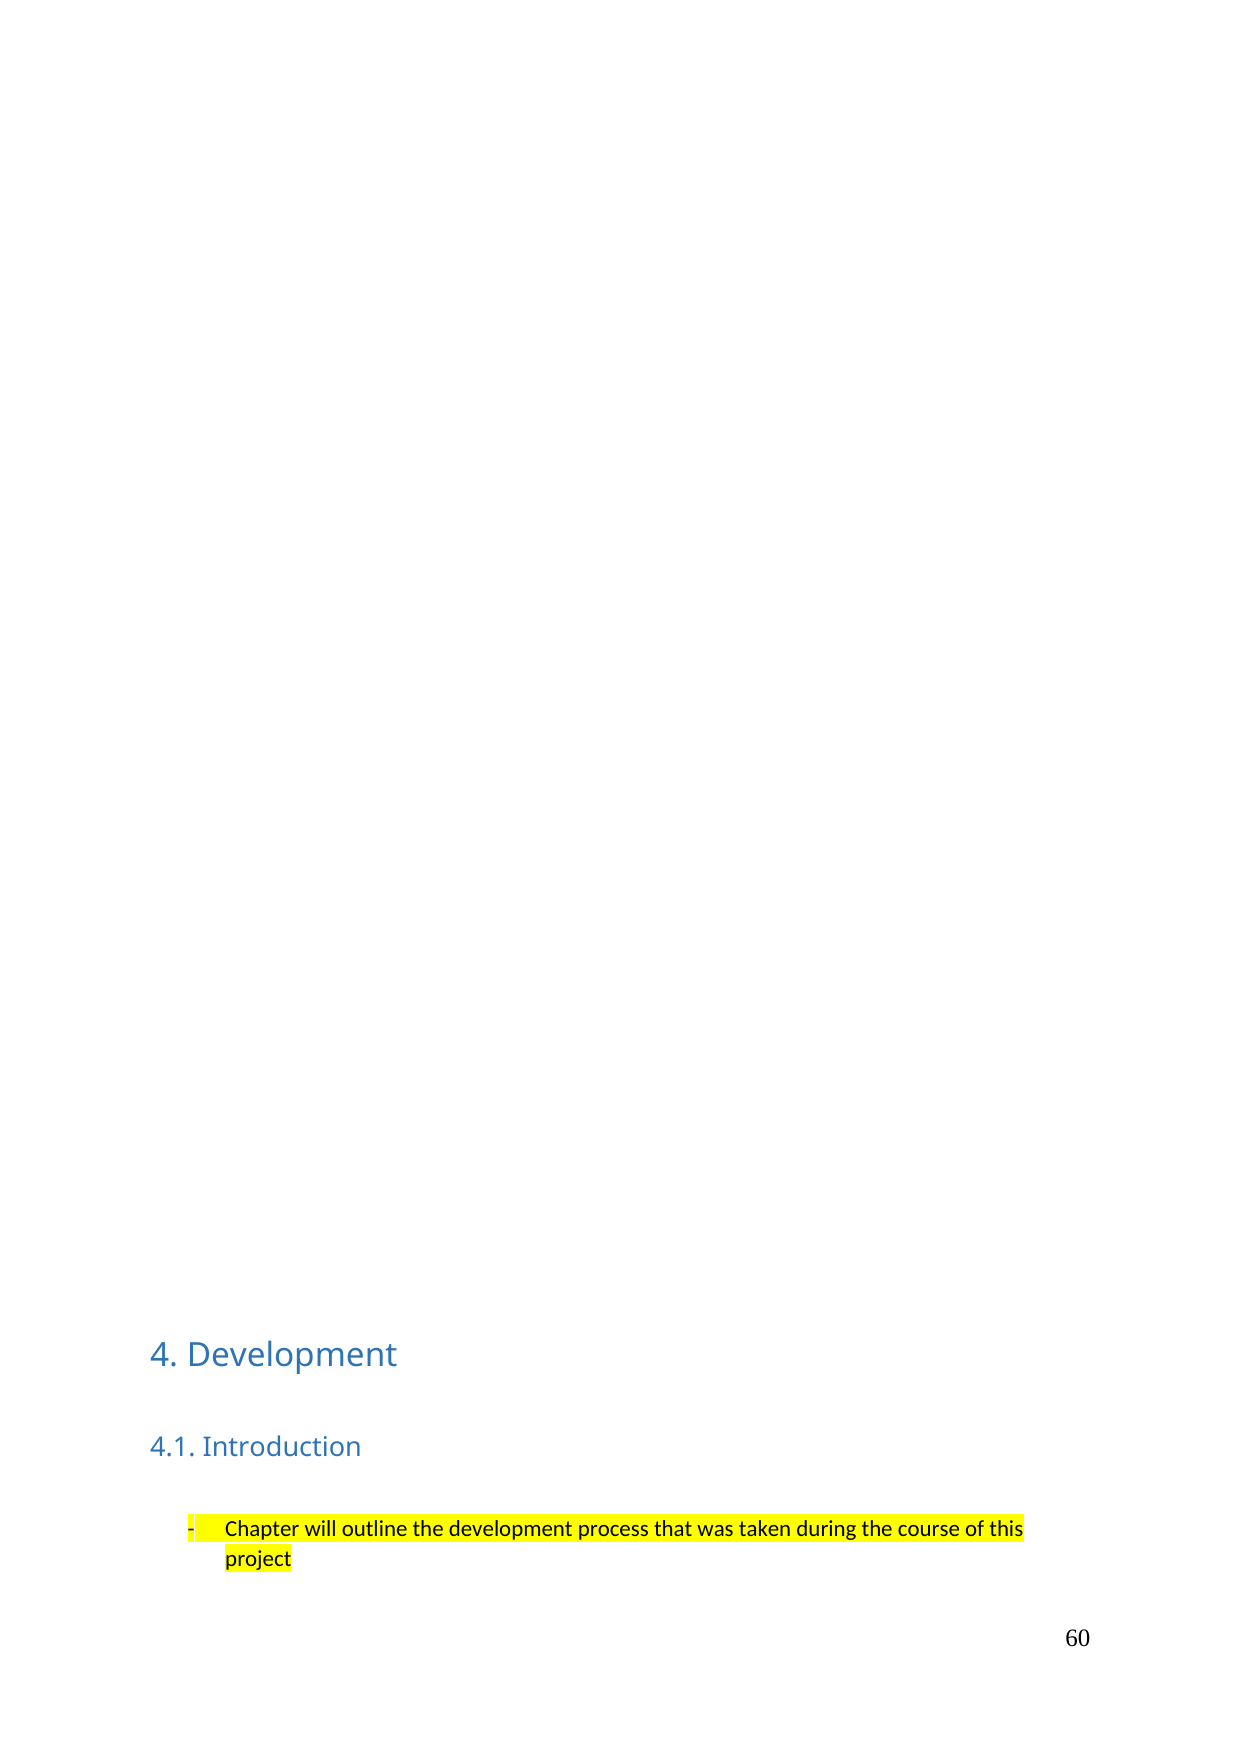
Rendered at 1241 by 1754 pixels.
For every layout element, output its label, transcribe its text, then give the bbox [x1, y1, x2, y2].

subtitle 4.1. Introduction [150, 1427, 1090, 1464]
subtitle 4. Development [150, 1331, 1090, 1377]
list Chapter will outline the development process that was taken during the course of this project [187, 1514, 1090, 1572]
